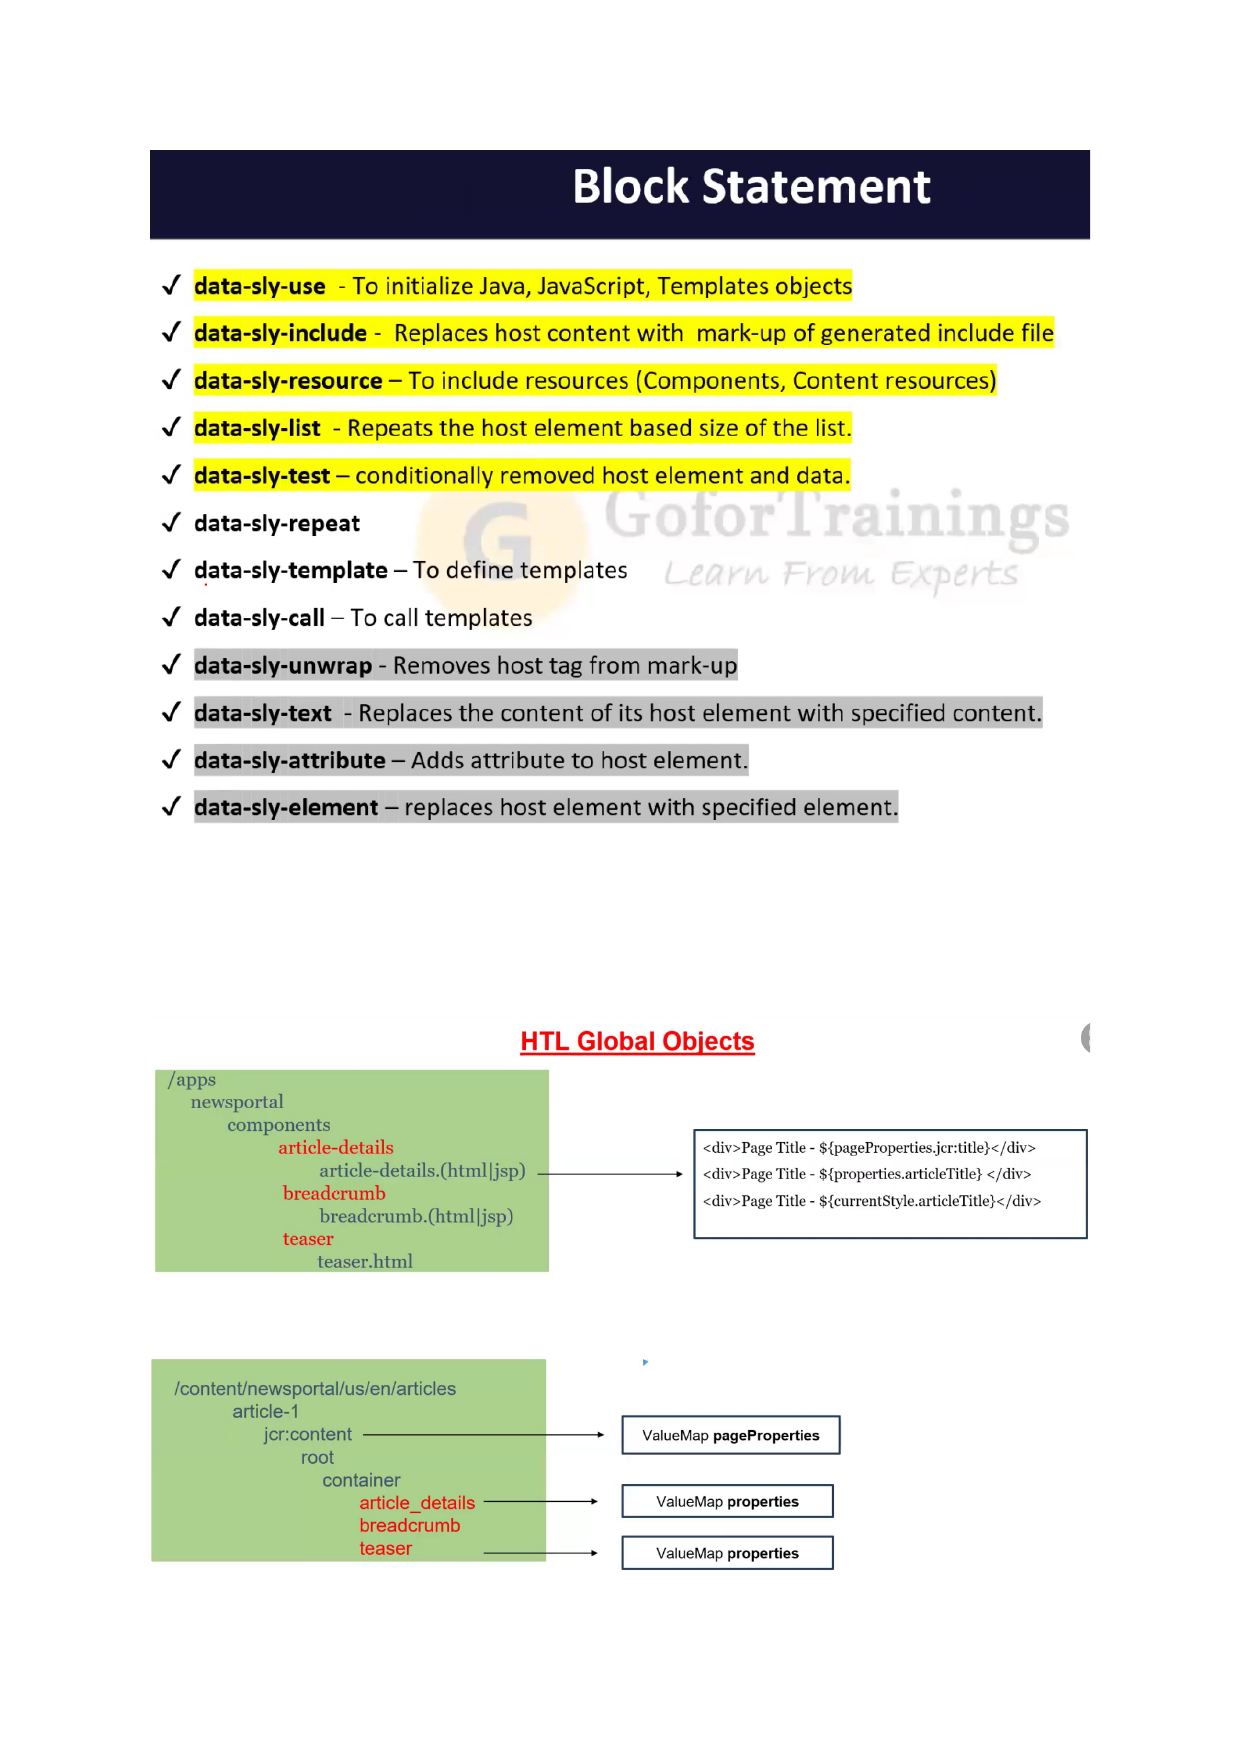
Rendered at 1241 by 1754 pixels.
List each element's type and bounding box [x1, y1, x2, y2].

picture [150, 1017, 1091, 1577]
picture [150, 150, 1091, 847]
